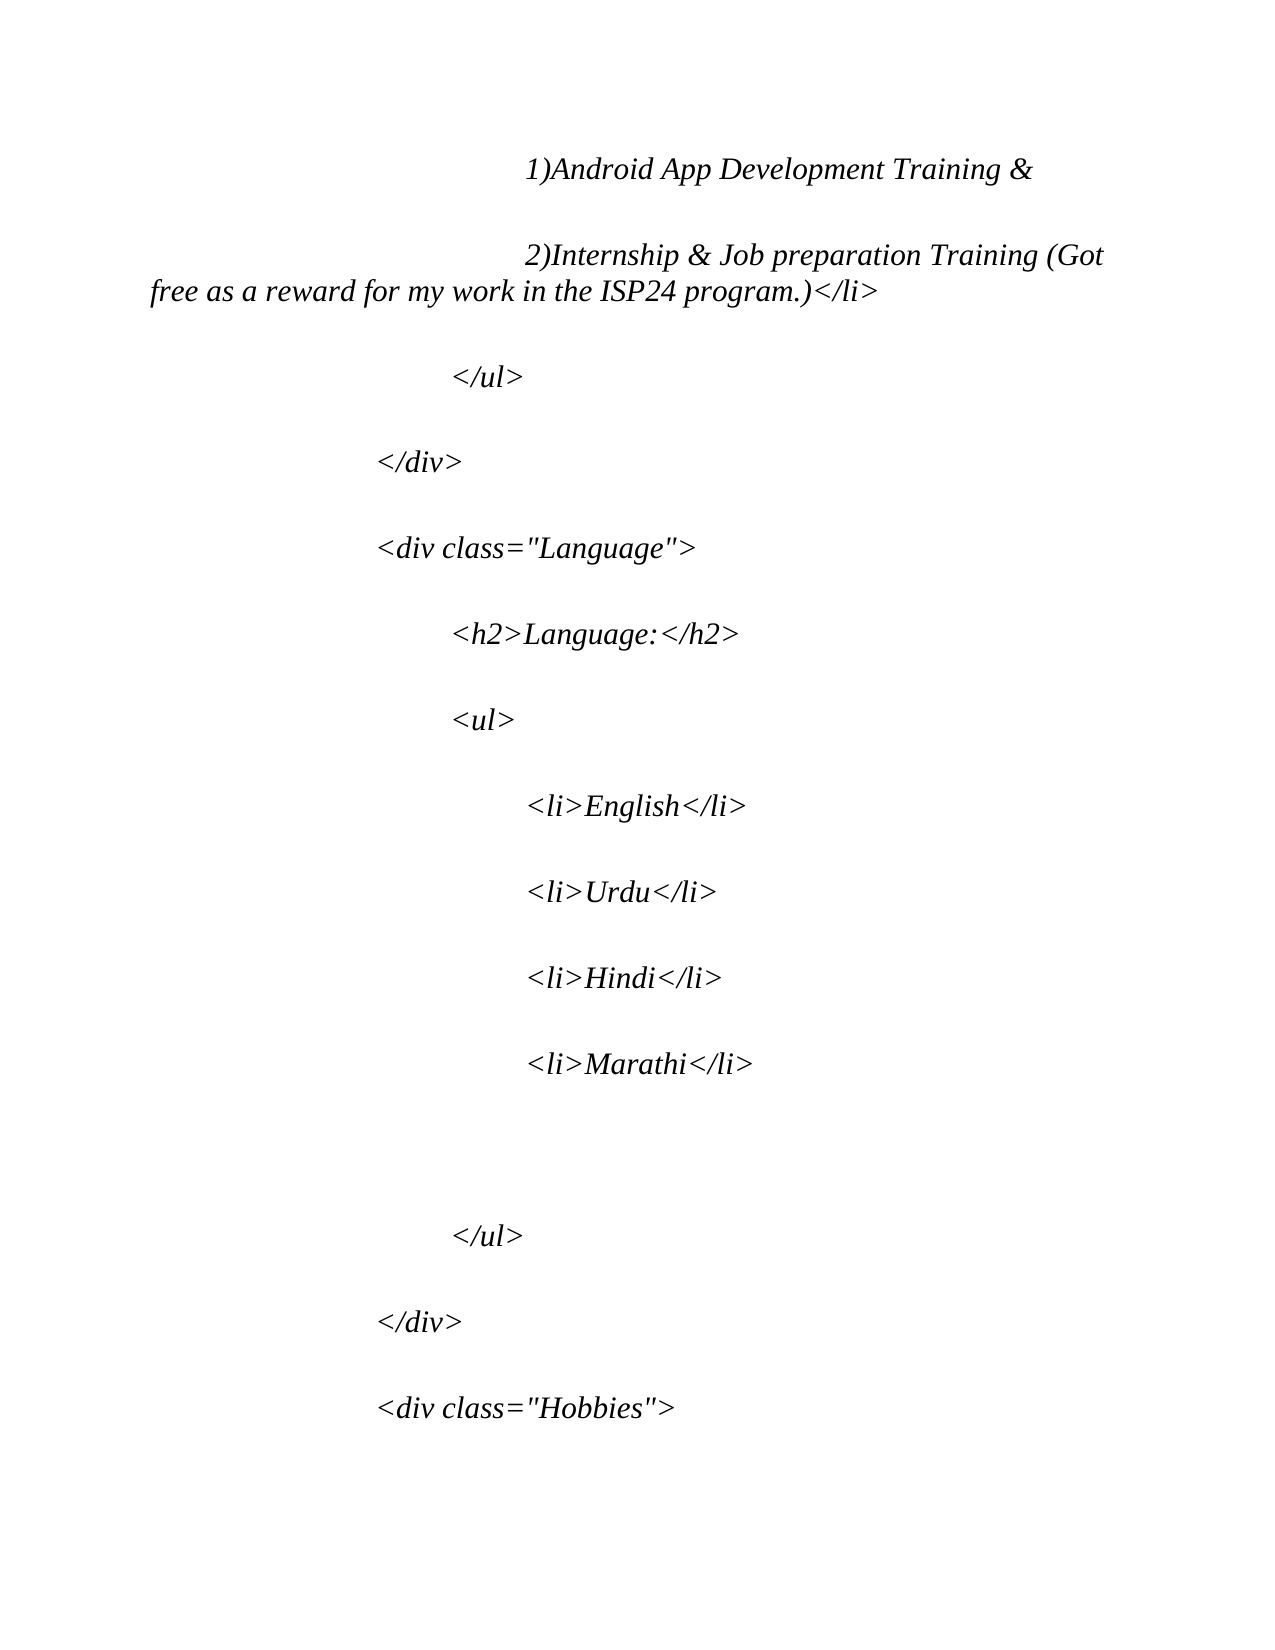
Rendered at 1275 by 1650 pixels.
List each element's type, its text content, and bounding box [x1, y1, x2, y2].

text 2)Internship & Job preparation Training (Got free as a reward for my work in the ISP24 program.)</li> [150, 236, 1125, 308]
text 1)Android App Development Training & [150, 150, 1125, 186]
text </div> [150, 1303, 1125, 1339]
text </ul> [150, 1217, 1125, 1253]
text <li>Urdu</li> [150, 873, 1125, 909]
text <h2>Language:</h2> [150, 616, 1125, 652]
text <div class="Language"> [150, 530, 1125, 566]
text <div class="Hobbies"> [150, 1389, 1125, 1425]
text <li>English</li> [150, 787, 1125, 823]
text <ul> [150, 702, 1125, 737]
text <li>Marathi</li> [150, 1045, 1125, 1081]
text </ul> [150, 358, 1125, 394]
text <li>Hindi</li> [150, 959, 1125, 995]
text </div> [150, 444, 1125, 480]
